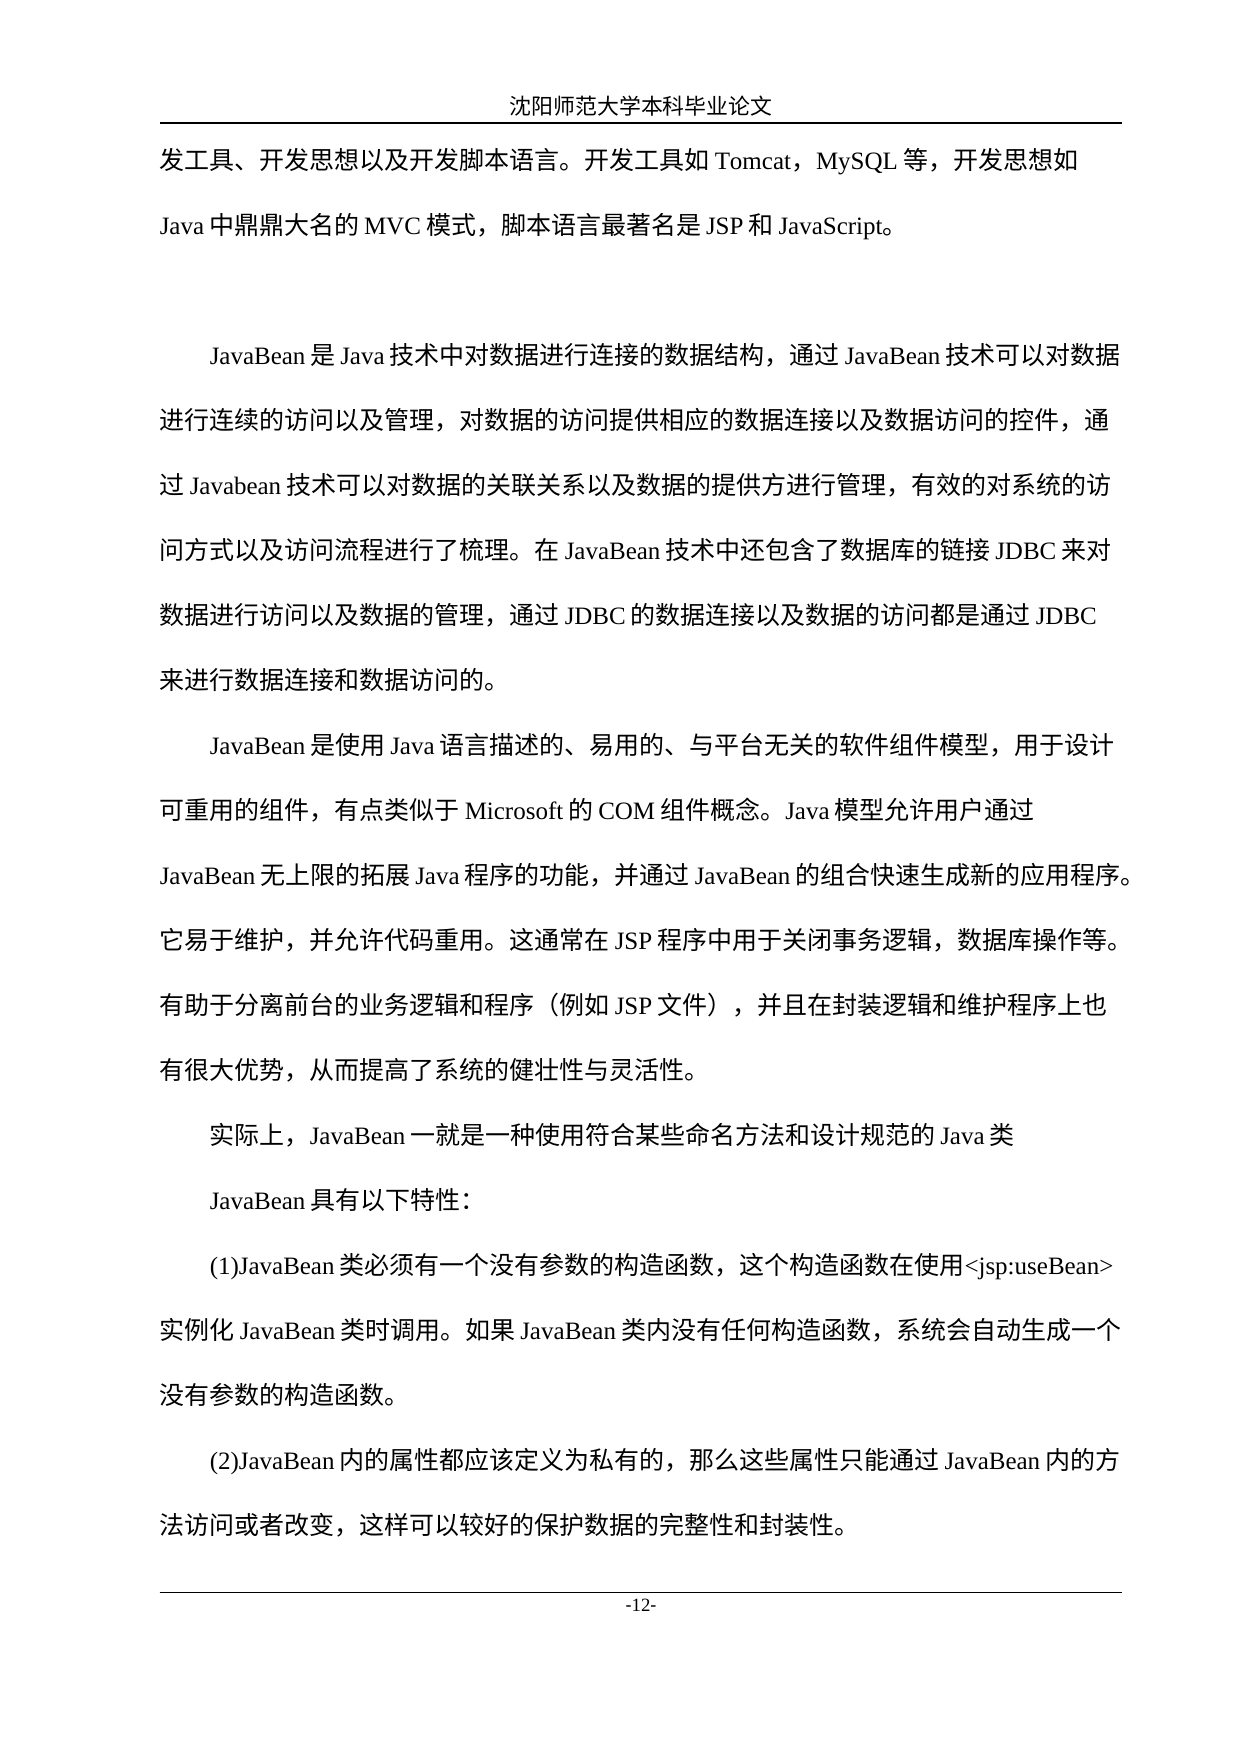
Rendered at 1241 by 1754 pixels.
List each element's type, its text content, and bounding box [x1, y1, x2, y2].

text (1)JavaBean类必须有一个没有参数的构造函数，这个构造函数在使用<jsp:useBean>实例化JavaBean类时调用。如果JavaBean类内没有任何构造函数，系统会自动生成一个没有参数的构造函数。 [159, 1231, 1122, 1426]
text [159, 126, 1122, 256]
text 实际上，JavaBean一就是一种使用符合某些命名方法和设计规范的Java类 [159, 1101, 1122, 1166]
text JavaBean是Java技术中对数据进行连接的数据结构，通过JavaBean技术可以对数据进行连续的访问以及管理，对数据的访问提供相应的数据连接以及数据访问的控件，通过Javabean技术可以对数据的关联关系以及数据的提供方进行管理，有效的对系统的访问方式以及访问流程进行了梳理。在JavaBean技术中还包含了数据库的链接JDBC来对数据进行访问以及数据的管理，通过JDBC的数据连接以及数据的访问都是通过JDBC来进行数据连接和数据访问的。 [159, 321, 1122, 711]
text (2)JavaBean内的属性都应该定义为私有的，那么这些属性只能通过JavaBean内的方法访问或者改变，这样可以较好的保护数据的完整性和封装性。 [159, 1426, 1122, 1556]
text JavaBean具有以下特性： [159, 1166, 1122, 1231]
text JavaBean是使用Java语言描述的、易用的、与平台无关的软件组件模型，用于设计可重用的组件，有点类似于Microsoft的COM组件概念。Java模型允许用户通过JavaBean无上限的拓展Java程序的功能，并通过JavaBean的组合快速生成新的应用程序。它易于维护，并允许代码重用。这通常在JSP程序中用于关闭事务逻辑，数据库操作等。有助于分离前台的业务逻辑和程序（例如JSP文件），并且在封装逻辑和维护程序上也有很大优势，从而提高了系统的健壮性与灵活性。 [159, 711, 1122, 1101]
